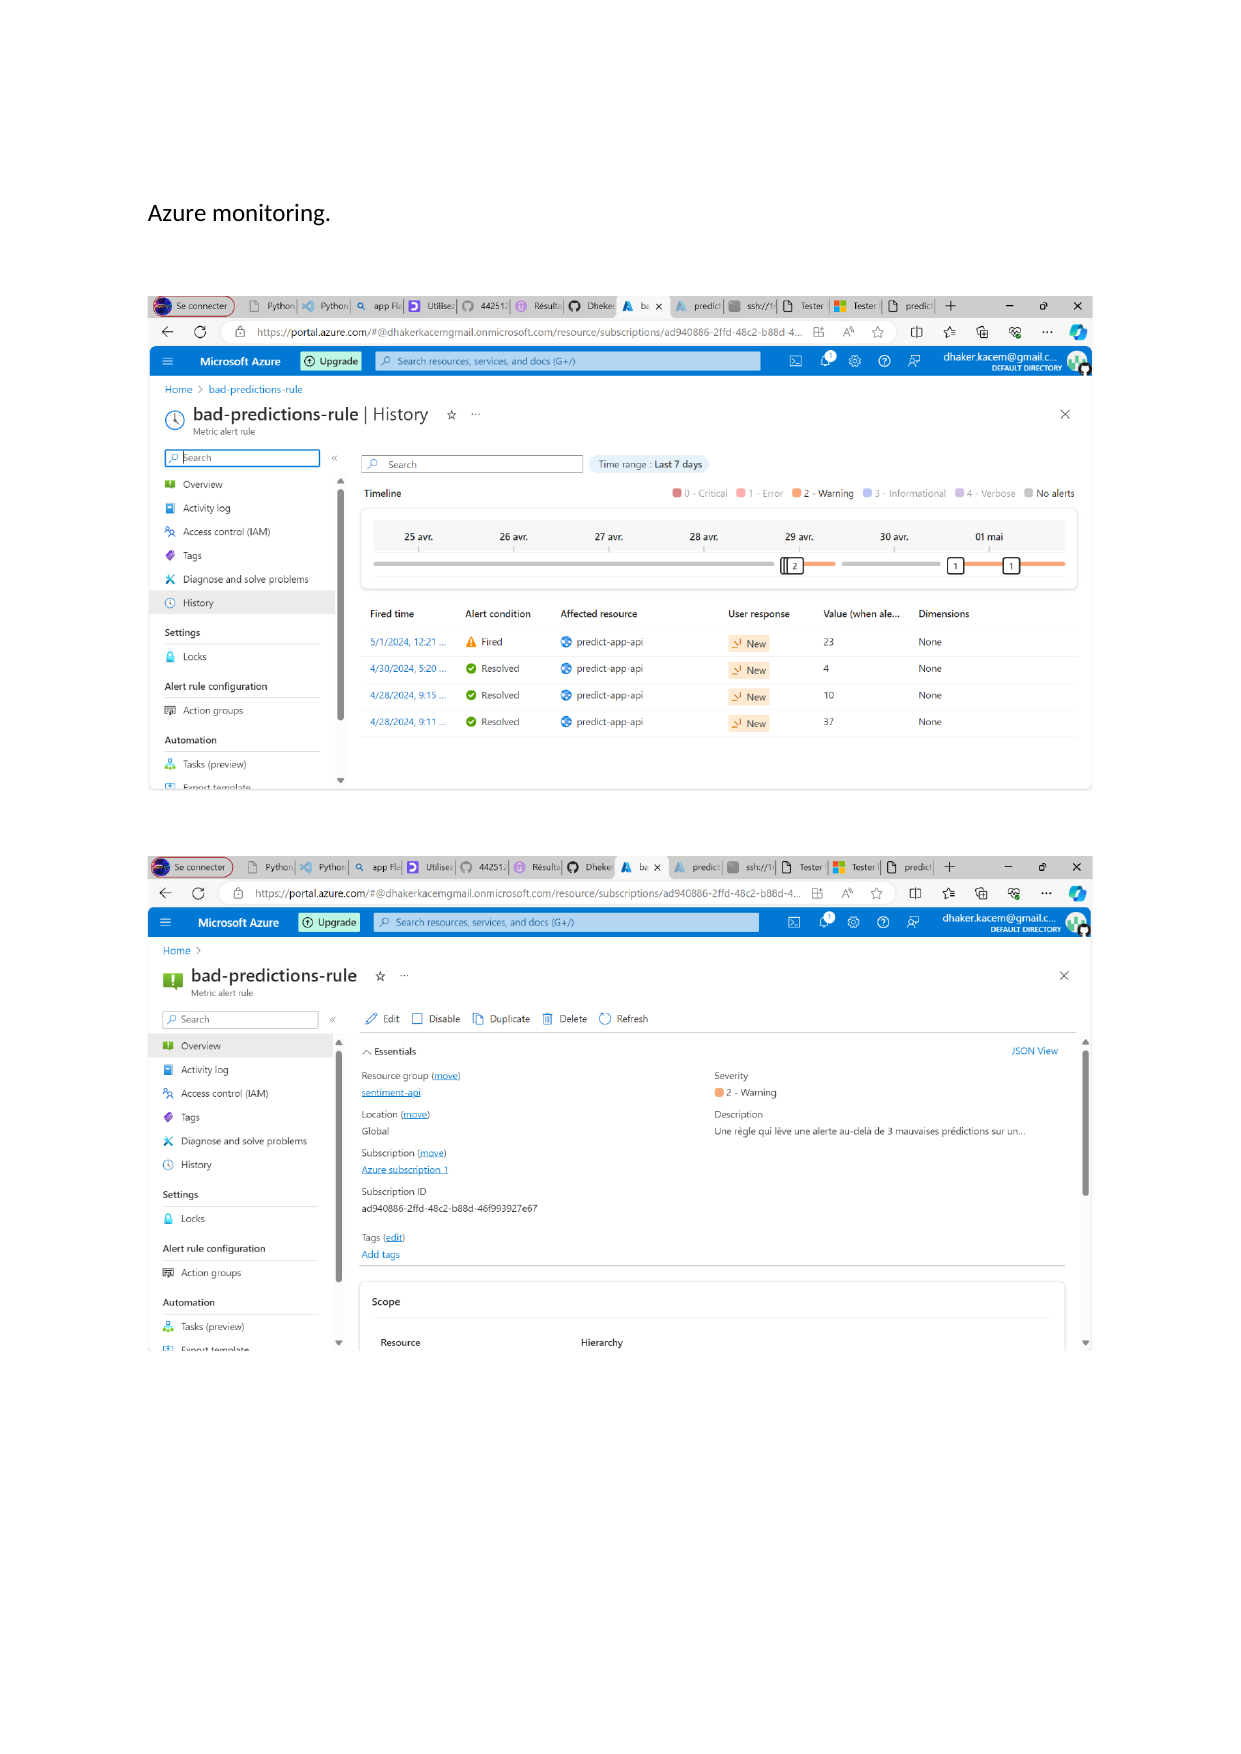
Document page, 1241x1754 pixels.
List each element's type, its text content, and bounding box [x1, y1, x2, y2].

picture [147, 296, 1093, 791]
picture [147, 856, 1093, 1351]
text Azure monitoring. [148, 197, 1093, 228]
